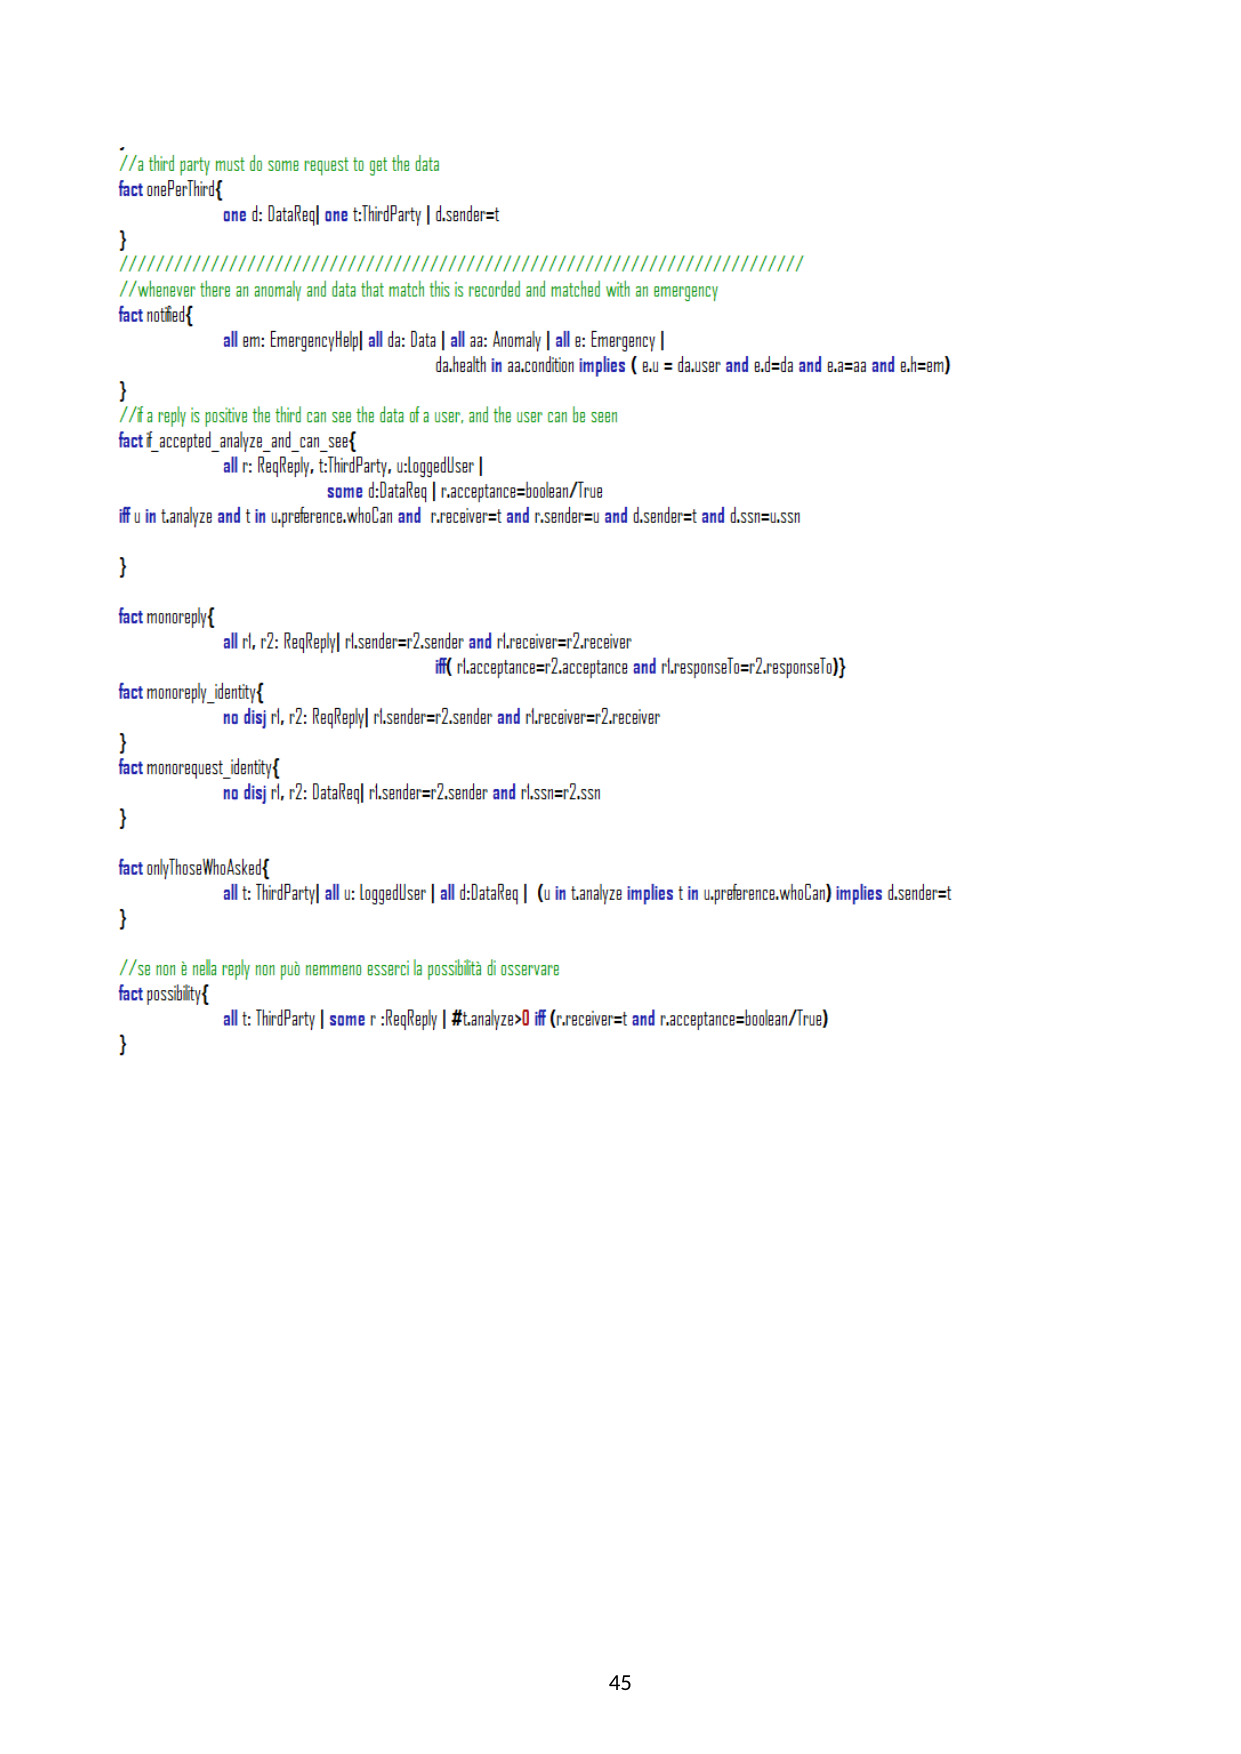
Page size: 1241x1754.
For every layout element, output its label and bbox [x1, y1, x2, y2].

picture [118, 147, 1069, 1069]
